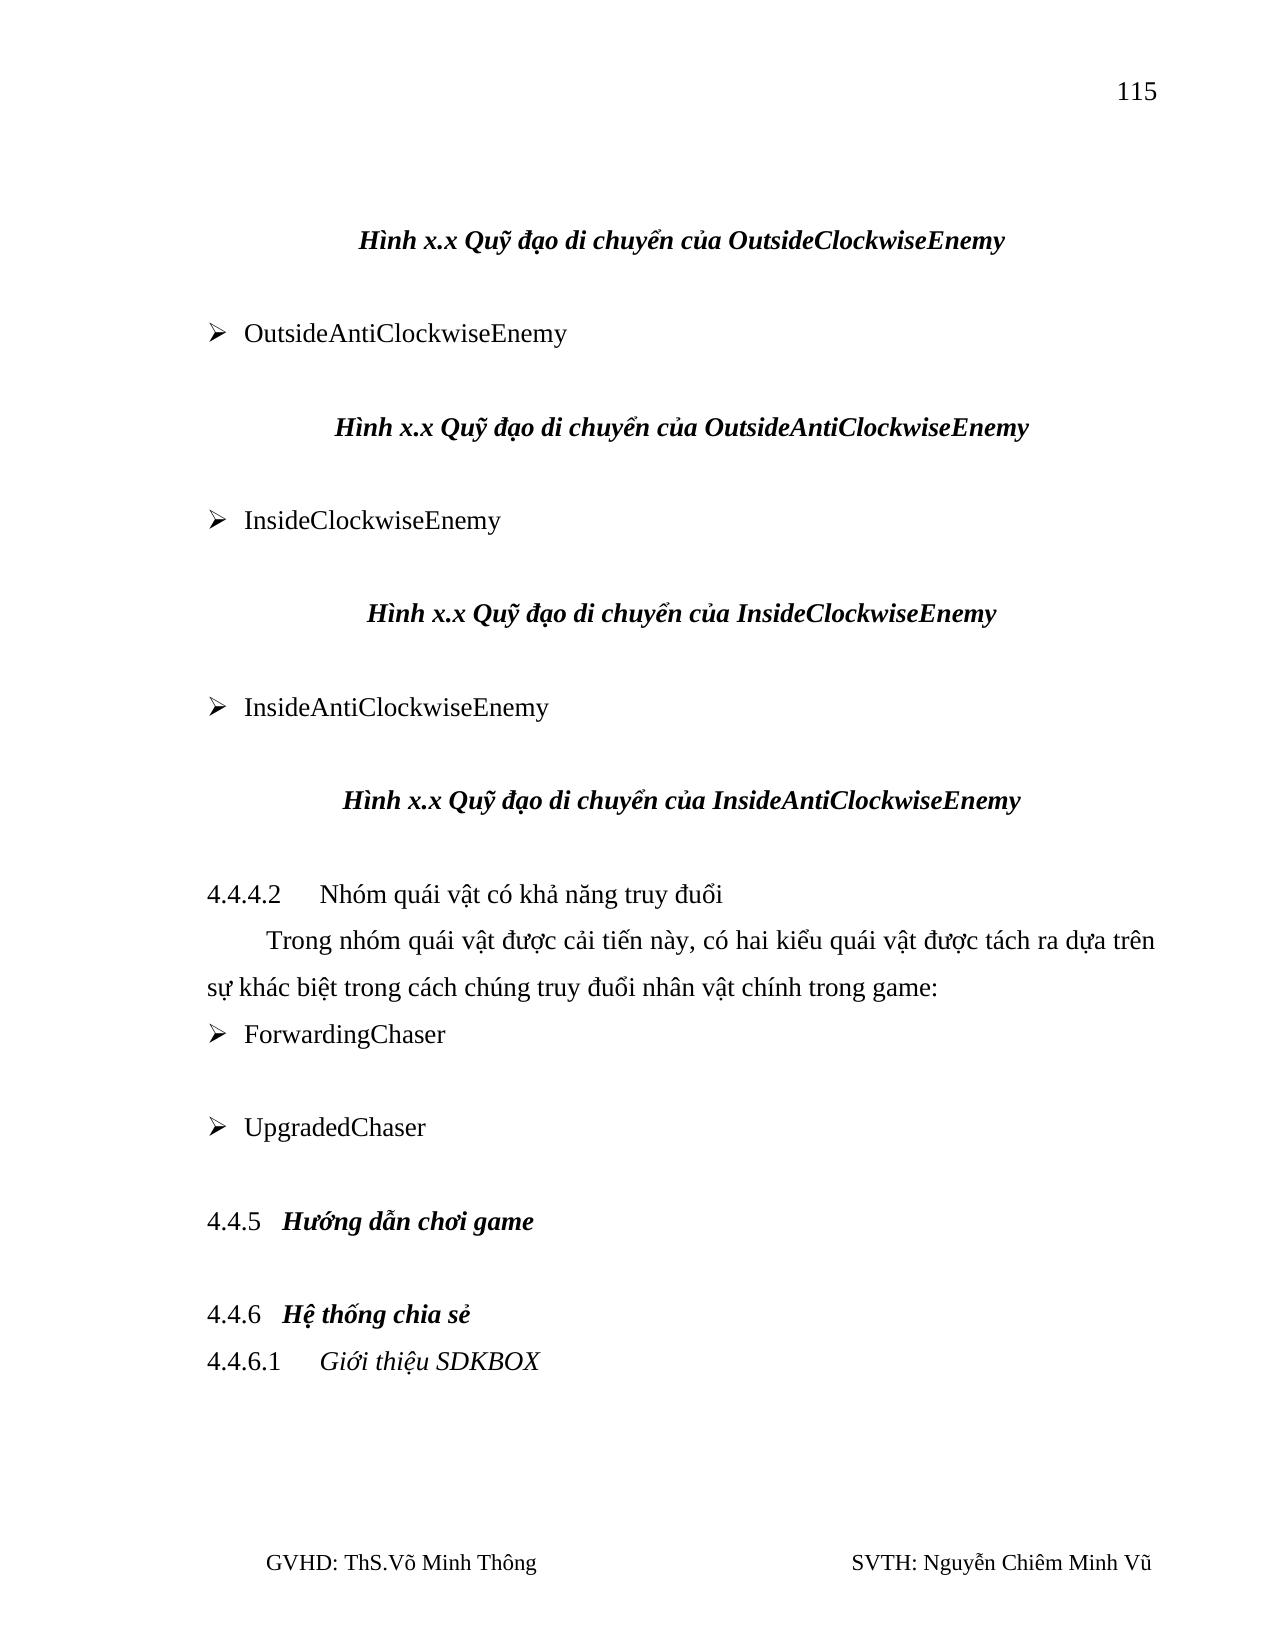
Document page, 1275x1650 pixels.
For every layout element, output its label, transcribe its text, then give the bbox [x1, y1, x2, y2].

subtitle Giới thiệu SDKBOX [207, 1345, 1157, 1376]
subtitle Nhóm quái vật có khả năng truy đuổi [207, 878, 1157, 909]
text OutsideAntiClockwiseEnemy [207, 317, 1157, 348]
text InsideAntiClockwiseEnemy [207, 691, 1157, 722]
text Trong nhóm quái vật được cải tiến này, có hai kiểu quái vật được tách ra dựa trên sự khác biệt trong cách chúng truy đuổi nhân vật chính trong game: [207, 924, 1157, 1002]
text ForwardingChaser [207, 1018, 1157, 1049]
text UpgradedChaser [207, 1111, 1157, 1143]
subtitle Hệ thống chia sẻ [207, 1298, 1157, 1329]
subtitle Hướng dẫn chơi game [207, 1205, 1157, 1236]
subtitle Hình x.x Quỹ đạo di chuyển của InsideAntiClockwiseEnemy [207, 784, 1157, 816]
subtitle Hình x.x Quỹ đạo di chuyển của InsideClockwiseEnemy [207, 598, 1157, 629]
subtitle Hình x.x Quỹ đạo di chuyển của OutsideAntiClockwiseEnemy [207, 411, 1157, 442]
text InsideClockwiseEnemy [207, 504, 1157, 535]
subtitle Hình x.x Quỹ đạo di chuyển của OutsideClockwiseEnemy [207, 224, 1157, 255]
